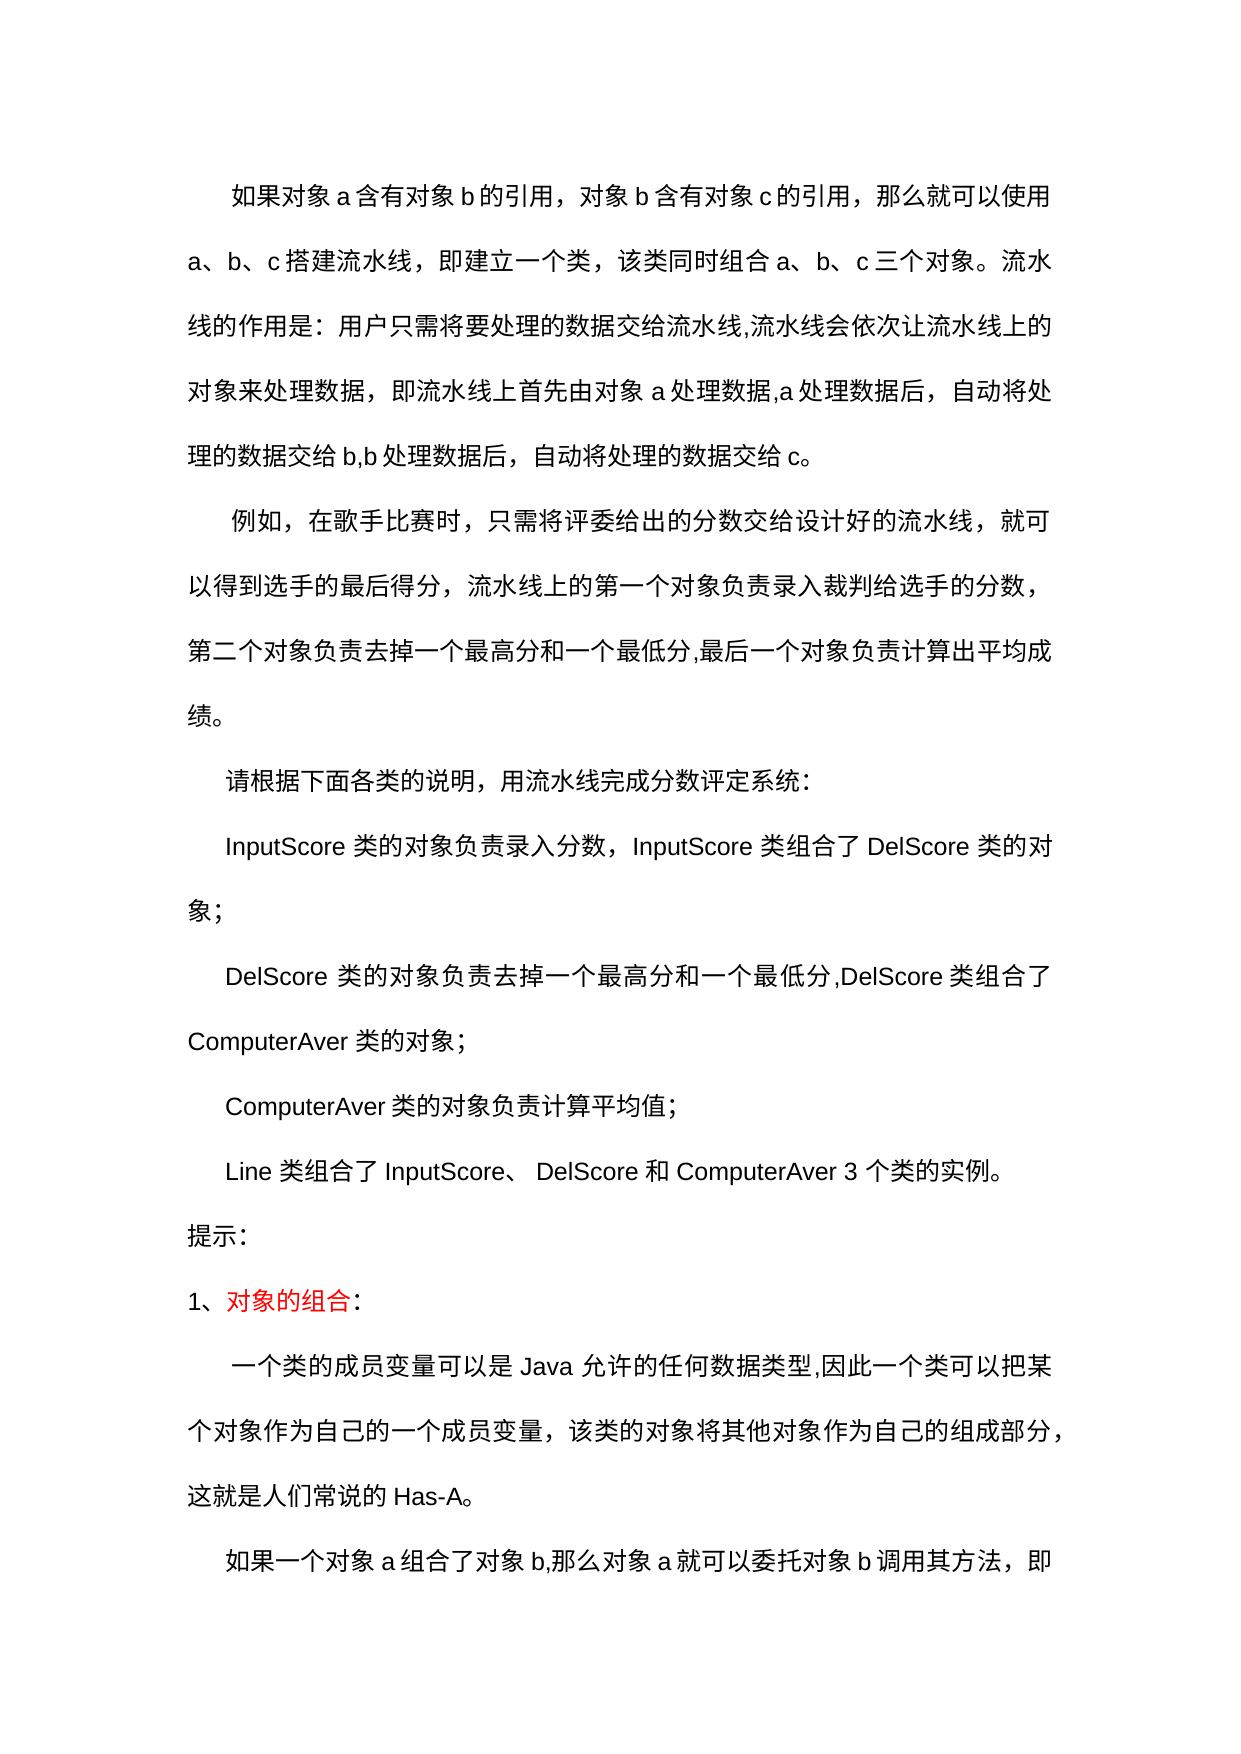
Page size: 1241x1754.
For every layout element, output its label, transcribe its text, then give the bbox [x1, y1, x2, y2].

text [187, 1527, 1053, 1592]
text Line 类组合了InputScore、 DelScore 和 ComputerAver 3 个类的实例。 [187, 1137, 1053, 1202]
text 提示： [187, 1202, 1053, 1267]
text 请根据下面各类的说明，用流水线完成分数评定系统： [187, 747, 1053, 812]
text 一个类的成员变量可以是Java 允许的任何数据类型,因此一个类可以把某个对象作为自己的一个成员变量，该类的对象将其他对象作为自己的组成部分，这就是人们常说的 Has-A。 [187, 1332, 1053, 1527]
text DelScore 类的对象负责去掉一个最高分和一个最低分,DelScore类组合了 ComputerAver 类的对象； [187, 942, 1053, 1072]
text 例如，在歌手比赛时，只需将评委给出的分数交给设计好的流水线，就可以得到选手的最后得分，流水线上的第一个对象负责录入裁判给选手的分数，第二个对象负责去掉一个最高分和一个最低分,最后一个对象负责计算出平均成绩。 [187, 487, 1053, 747]
text ComputerAver类的对象负责计算平均值； [187, 1072, 1053, 1137]
text 1、对象的组合： [187, 1267, 1053, 1332]
text 如果对象a含有对象b的引用，对象b含有对象c的引用，那么就可以使用a、b、c搭建流水线，即建立一个类，该类同时组合a、b、c三个对象。流水线的作用是：用户只需将要处理的数据交给流水线,流水线会依次让流水线上的对象来处理数据，即流水线上首先由对象a处理数据,a处理数据后，自动将处理的数据交给b,b处理数据后，自动将处理的数据交给c。 [187, 162, 1053, 487]
text InputScore 类的对象负责录入分数，InputScore 类组合了DelScore 类的对象； [187, 812, 1053, 942]
